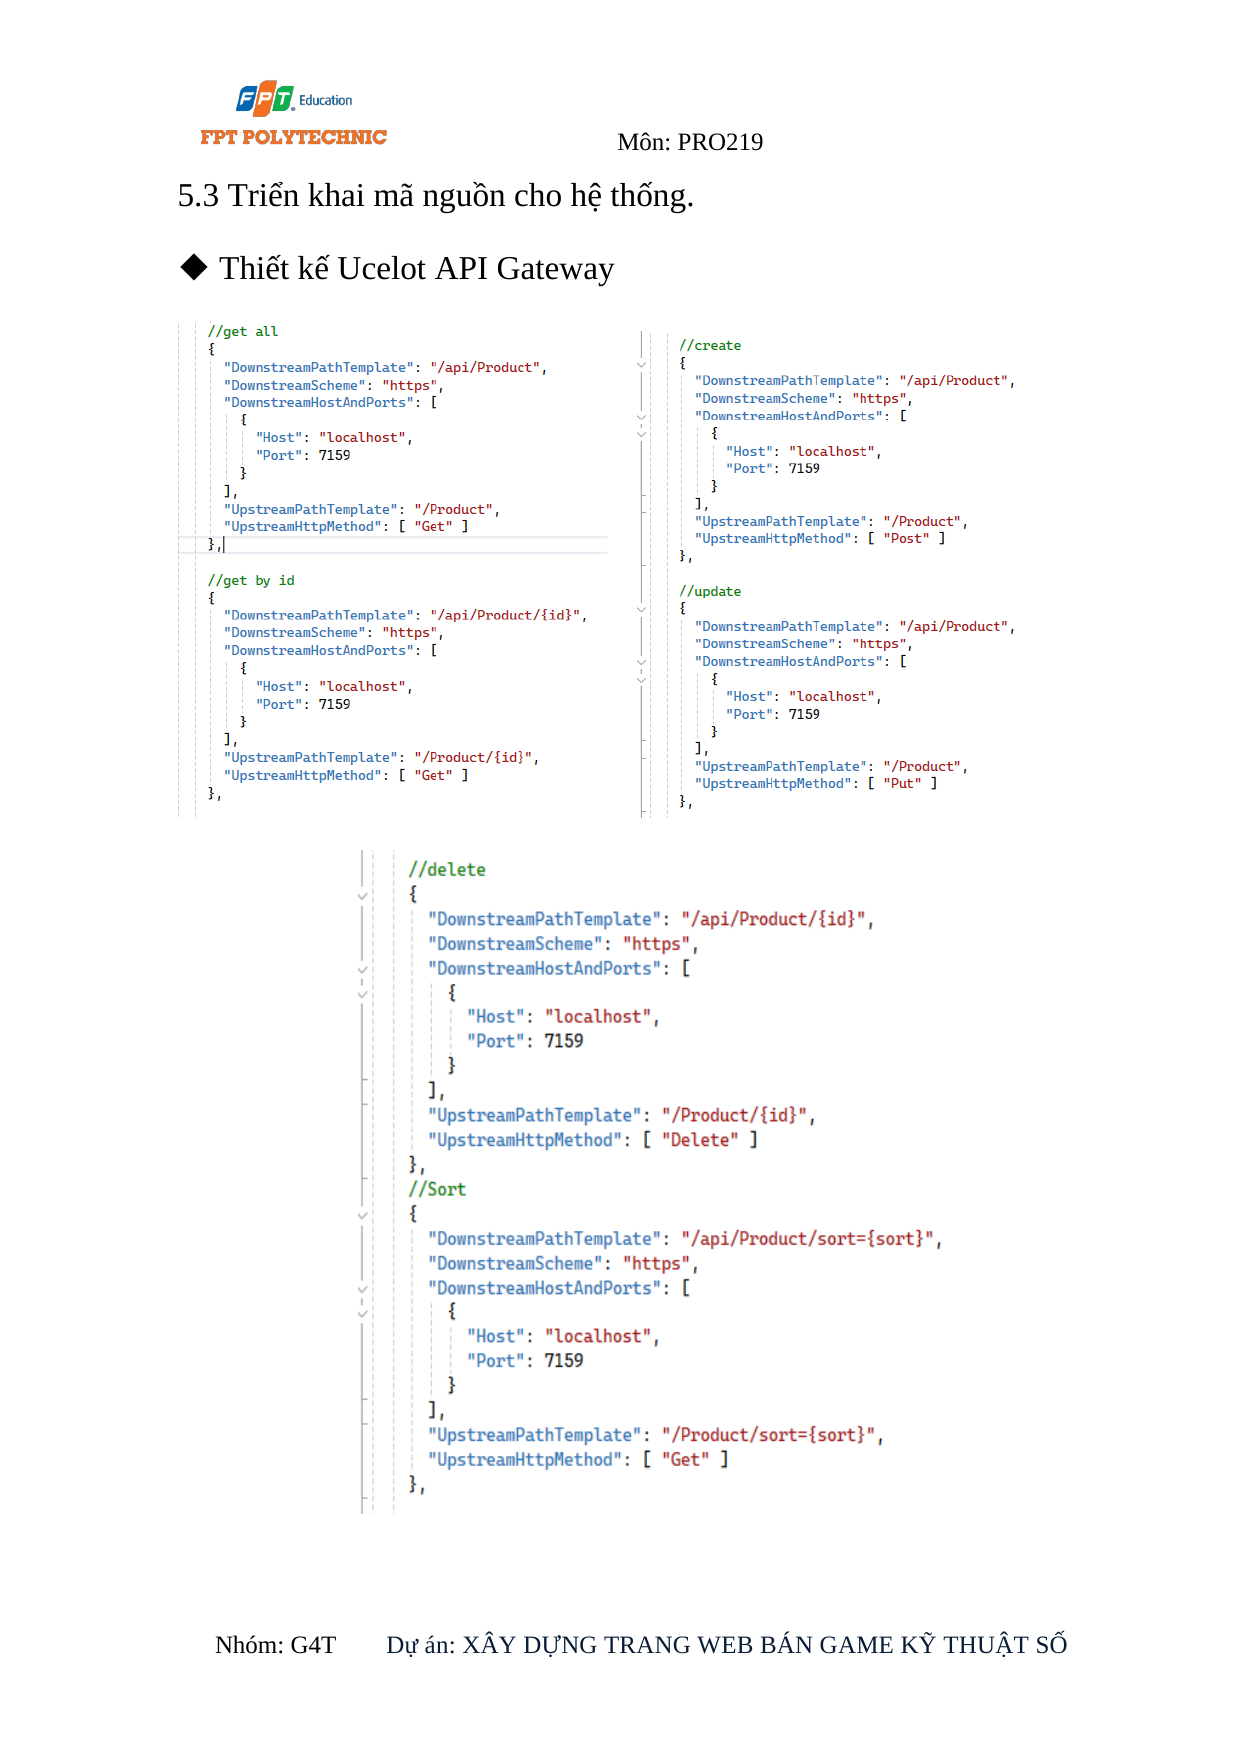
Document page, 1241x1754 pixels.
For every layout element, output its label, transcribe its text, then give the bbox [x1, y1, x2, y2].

text 5.3 Triển khai mã nguồn cho hệ thống. [177, 175, 1122, 214]
picture [635, 331, 1044, 818]
picture [194, 75, 393, 150]
picture [358, 850, 942, 1514]
picture [177, 321, 608, 818]
text Thiết kế Ucelot API Gateway [177, 248, 1122, 287]
